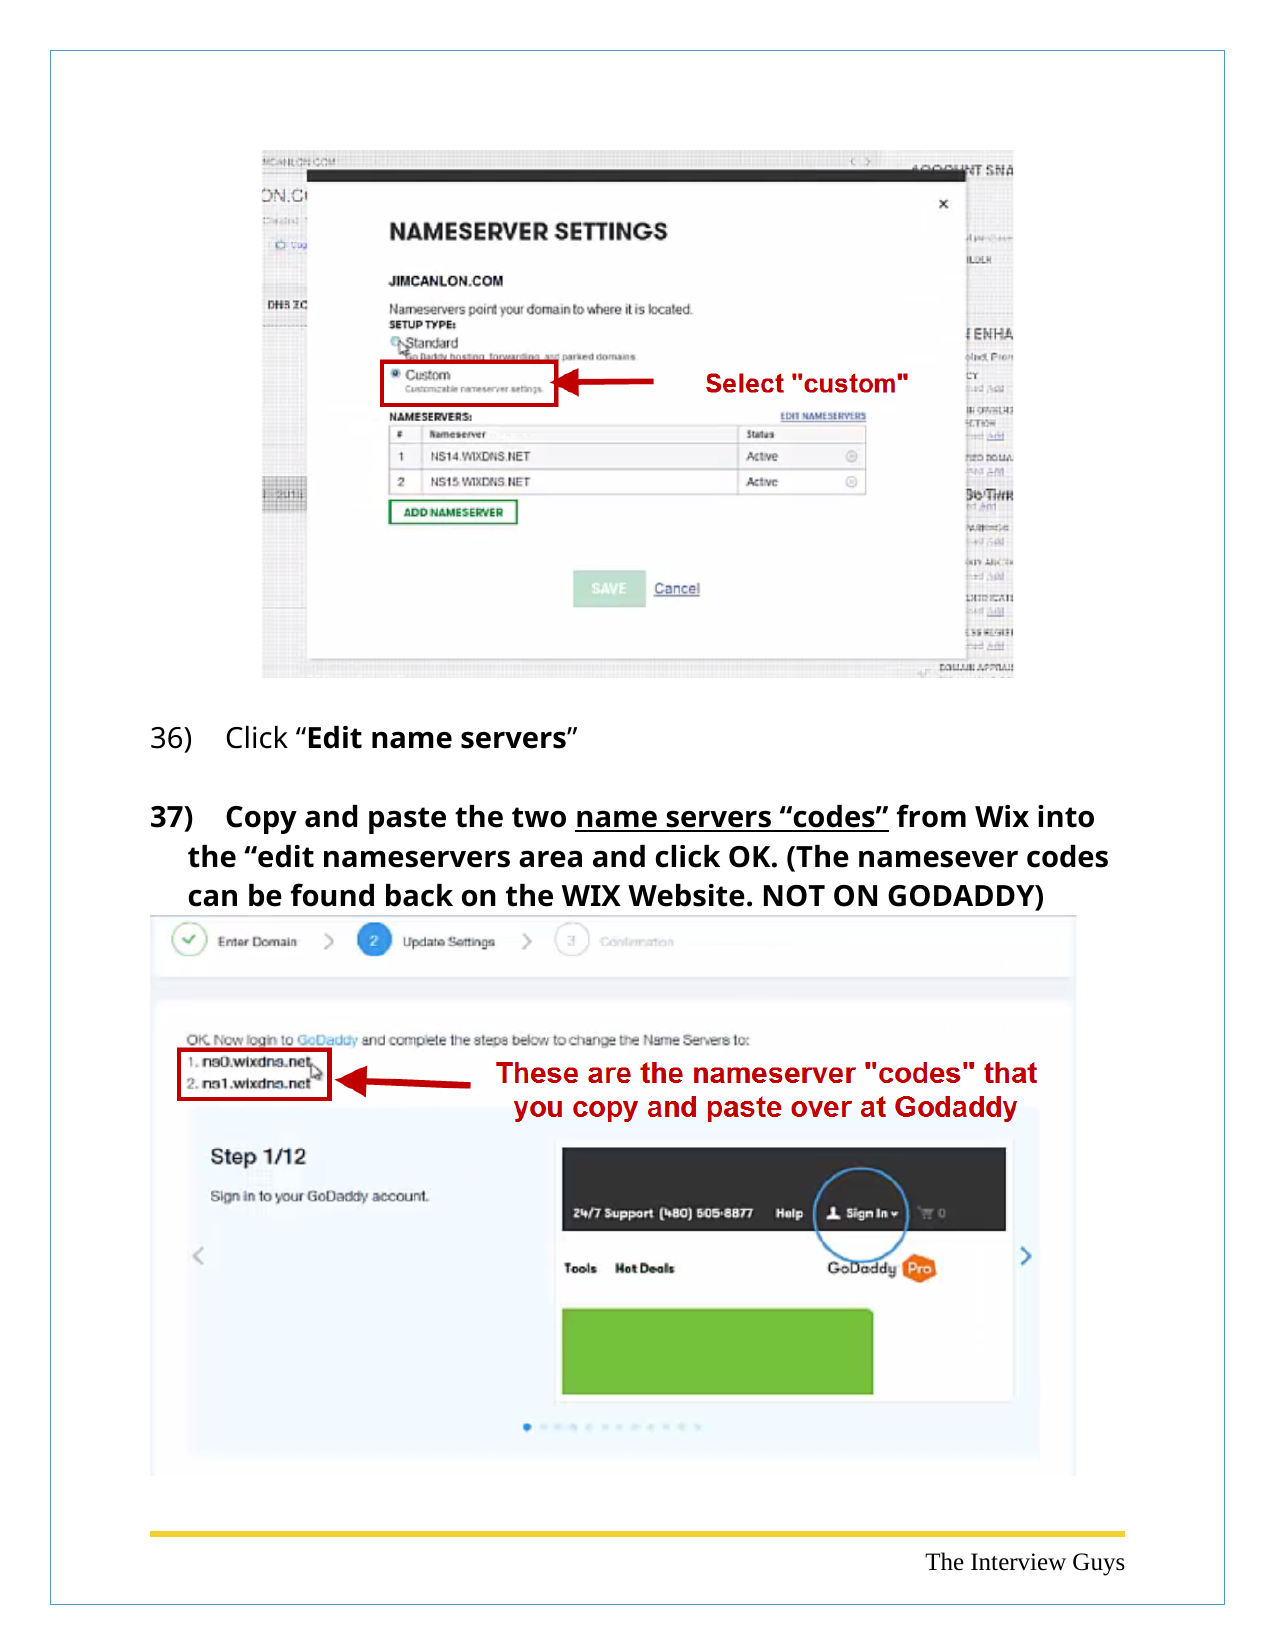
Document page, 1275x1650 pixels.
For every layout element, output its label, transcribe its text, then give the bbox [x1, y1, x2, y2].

picture [261, 150, 1014, 678]
list Copy and paste the two name servers “codes” from Wix into the “edit nameservers area and click OK. (The namesever codes can be found back on the WIX Website. NOT ON GODADDY) [150, 796, 1125, 915]
picture [150, 915, 1077, 1476]
list Click “Edit name servers” [150, 717, 1125, 757]
